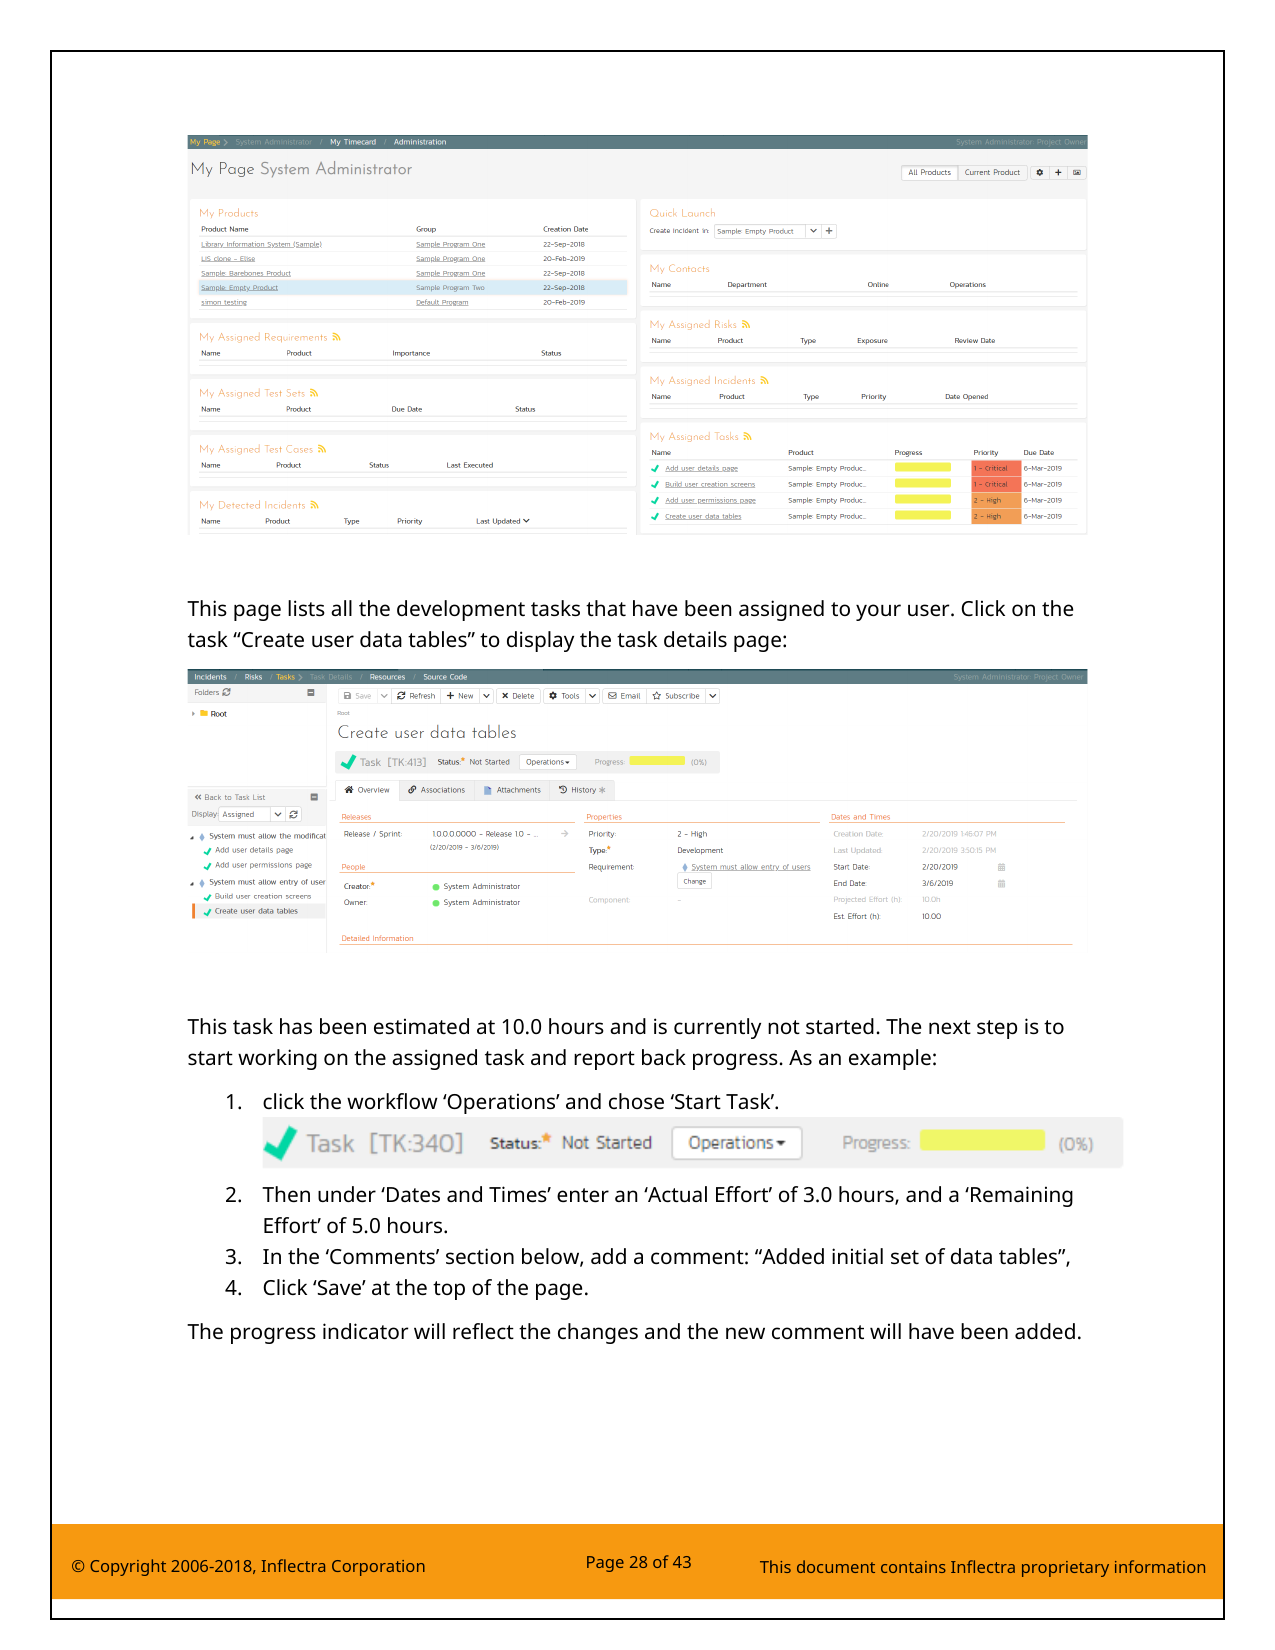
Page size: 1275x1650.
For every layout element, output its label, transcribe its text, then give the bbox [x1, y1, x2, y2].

picture [187, 135, 1088, 535]
picture [262, 1117, 1147, 1178]
list Click ‘Save’ at the top of the page. [225, 1273, 1087, 1302]
text This task has been estimated at 10.0 hours and is currently not started. The next step is to start working on the assigned task and report back progress. As an example: [187, 1012, 1087, 1072]
text This page lists all the development tasks that have been assigned to your user. Click on the task “Create user data tables” to display the task details page: [187, 594, 1087, 654]
list In the ‘Comments’ section below, add a comment: “Added initial set of data tables”, [225, 1242, 1087, 1271]
picture [187, 669, 1088, 953]
list Then under ‘Dates and Times’ enter an ‘Actual Effort’ of 3.0 hours, and a ‘Remaining Effort’ of 5.0 hours. [225, 1180, 1087, 1239]
text The progress indicator will reflect the changes and the new comment will have been added. [187, 1317, 1087, 1346]
